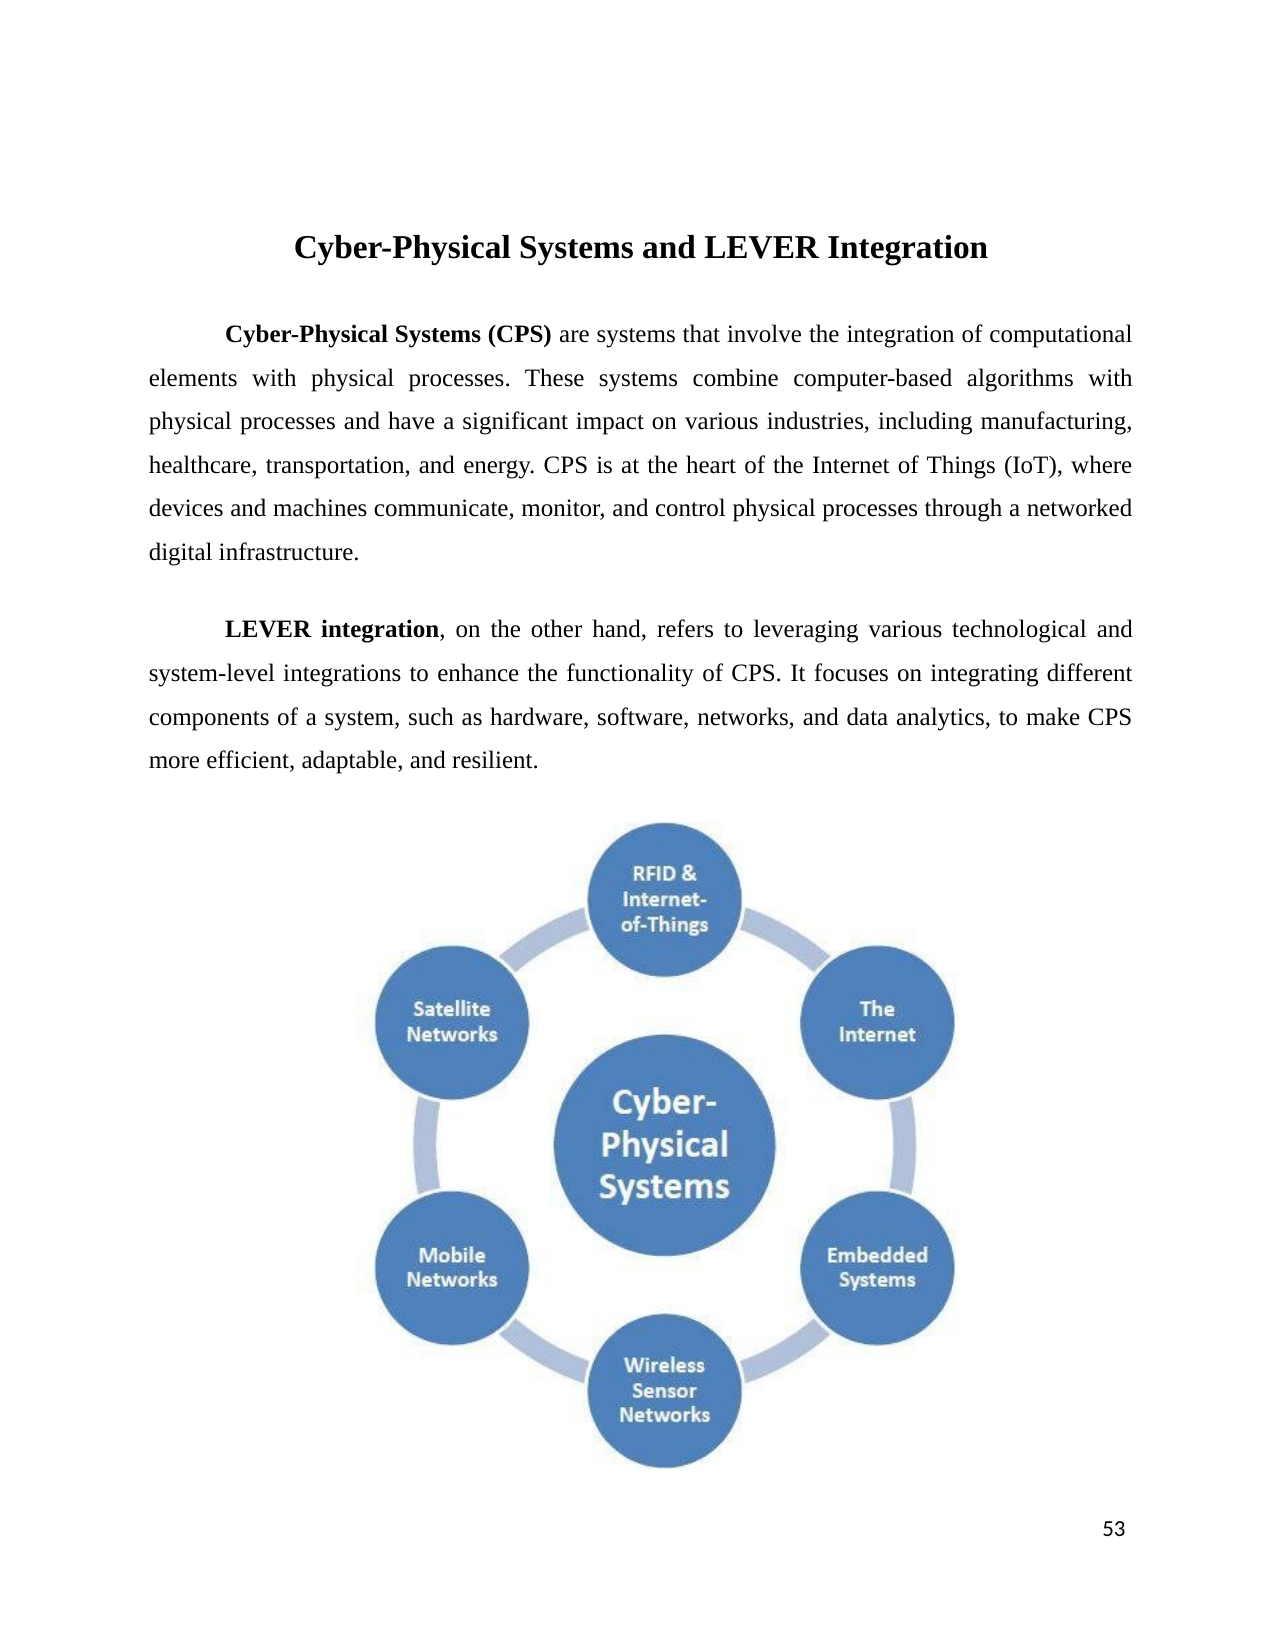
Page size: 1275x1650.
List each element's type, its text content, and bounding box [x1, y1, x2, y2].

text Cyber-Physical Systems and LEVER Integration [148, 227, 1133, 266]
text Cyber-Physical Systems (CPS) are systems that involve the integration of computational elements with physical processes. These systems combine computer-based algorithms with physical processes and have a significant impact on various industries, including manufacturing, healthcare, transportation, and energy. CPS is at the heart of the Internet of Things (IoT), where devices and machines communicate, monitor, and control physical processes through a networked digital infrastructure. [148, 319, 1133, 566]
picture [314, 822, 968, 1469]
text LEVER integration, on the other hand, refers to leveraging various technological and system-level integrations to enhance the functionality of CPS. It focuses on integrating different components of a system, such as hardware, software, networks, and data analytics, to make CPS more efficient, adaptable, and resilient. [148, 614, 1133, 774]
